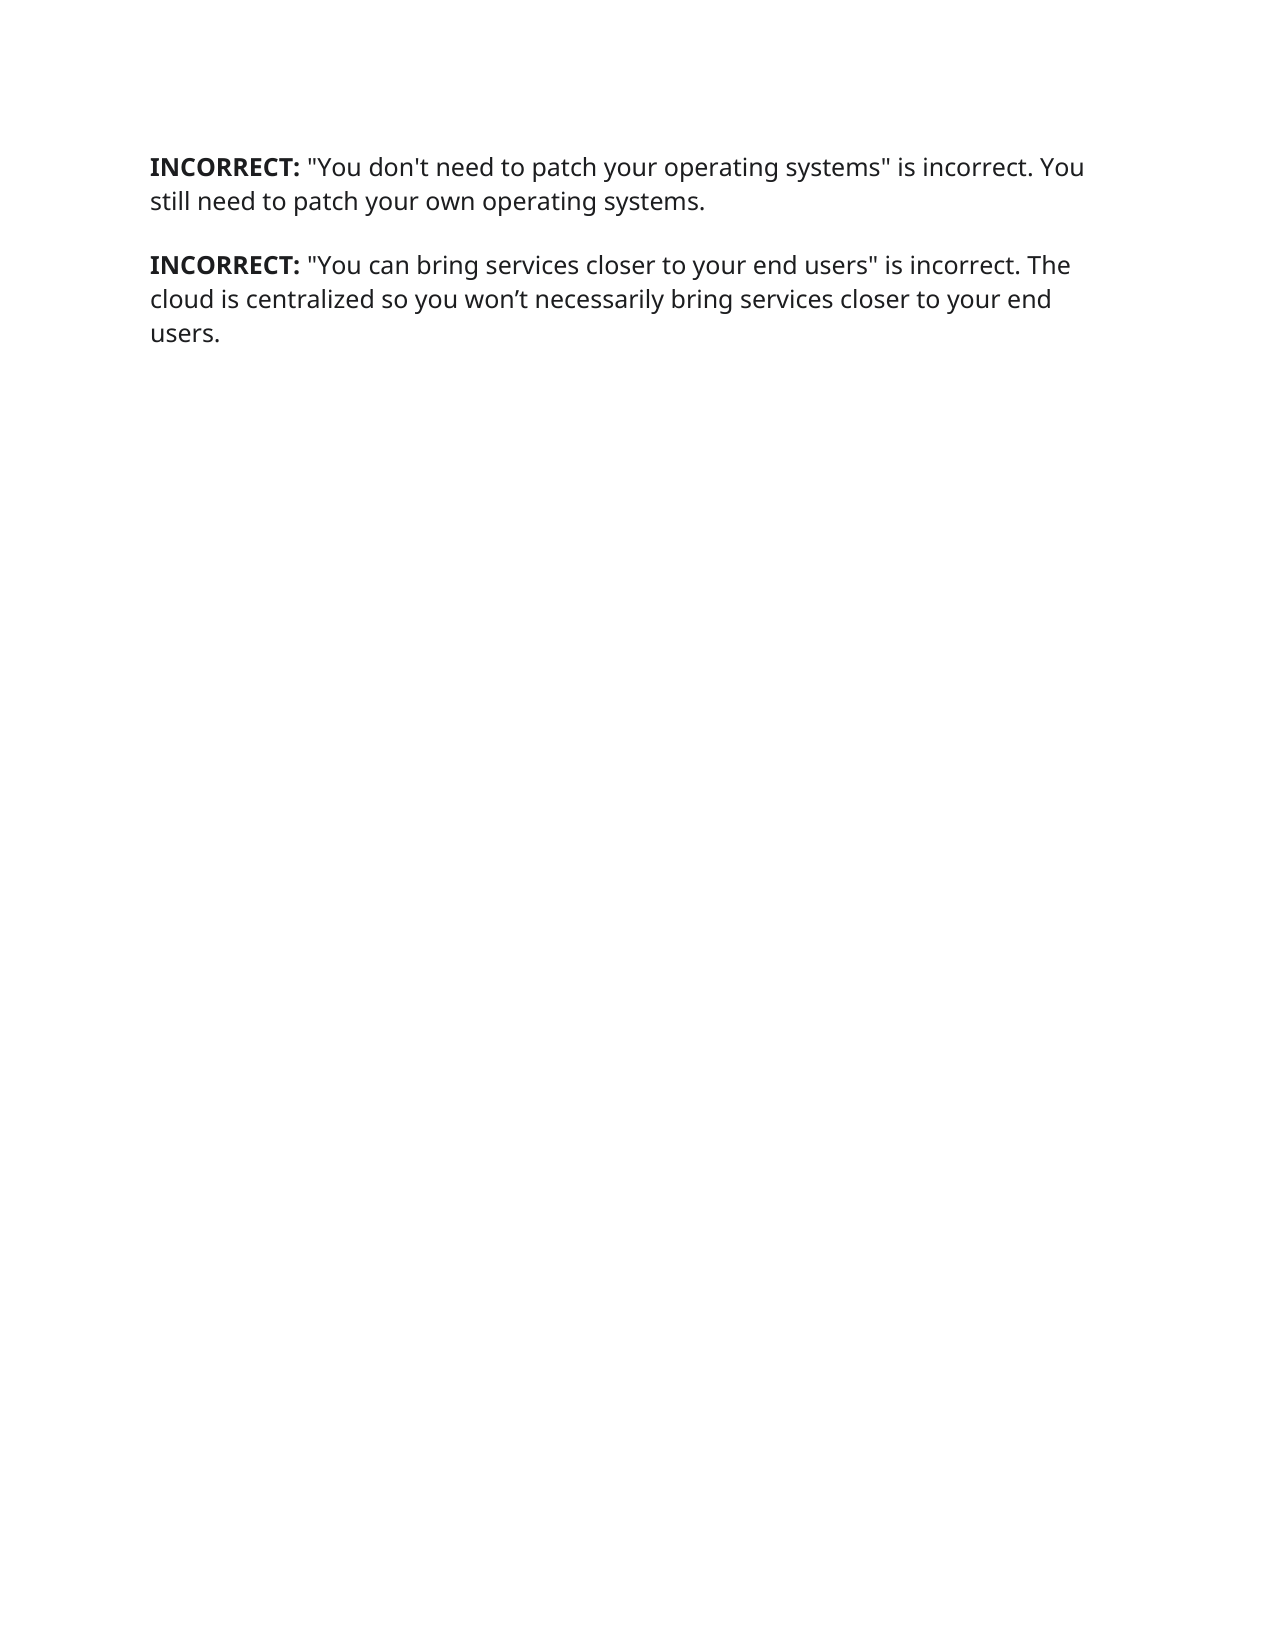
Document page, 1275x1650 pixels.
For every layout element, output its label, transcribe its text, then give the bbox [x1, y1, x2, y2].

text INCORRECT: "You don't need to patch your operating systems" is incorrect. You still need to patch your own operating systems. [150, 150, 1125, 218]
text INCORRECT: "You can bring services closer to your end users" is incorrect. The cloud is centralized so you won’t necessarily bring services closer to your end users. [150, 247, 1125, 349]
